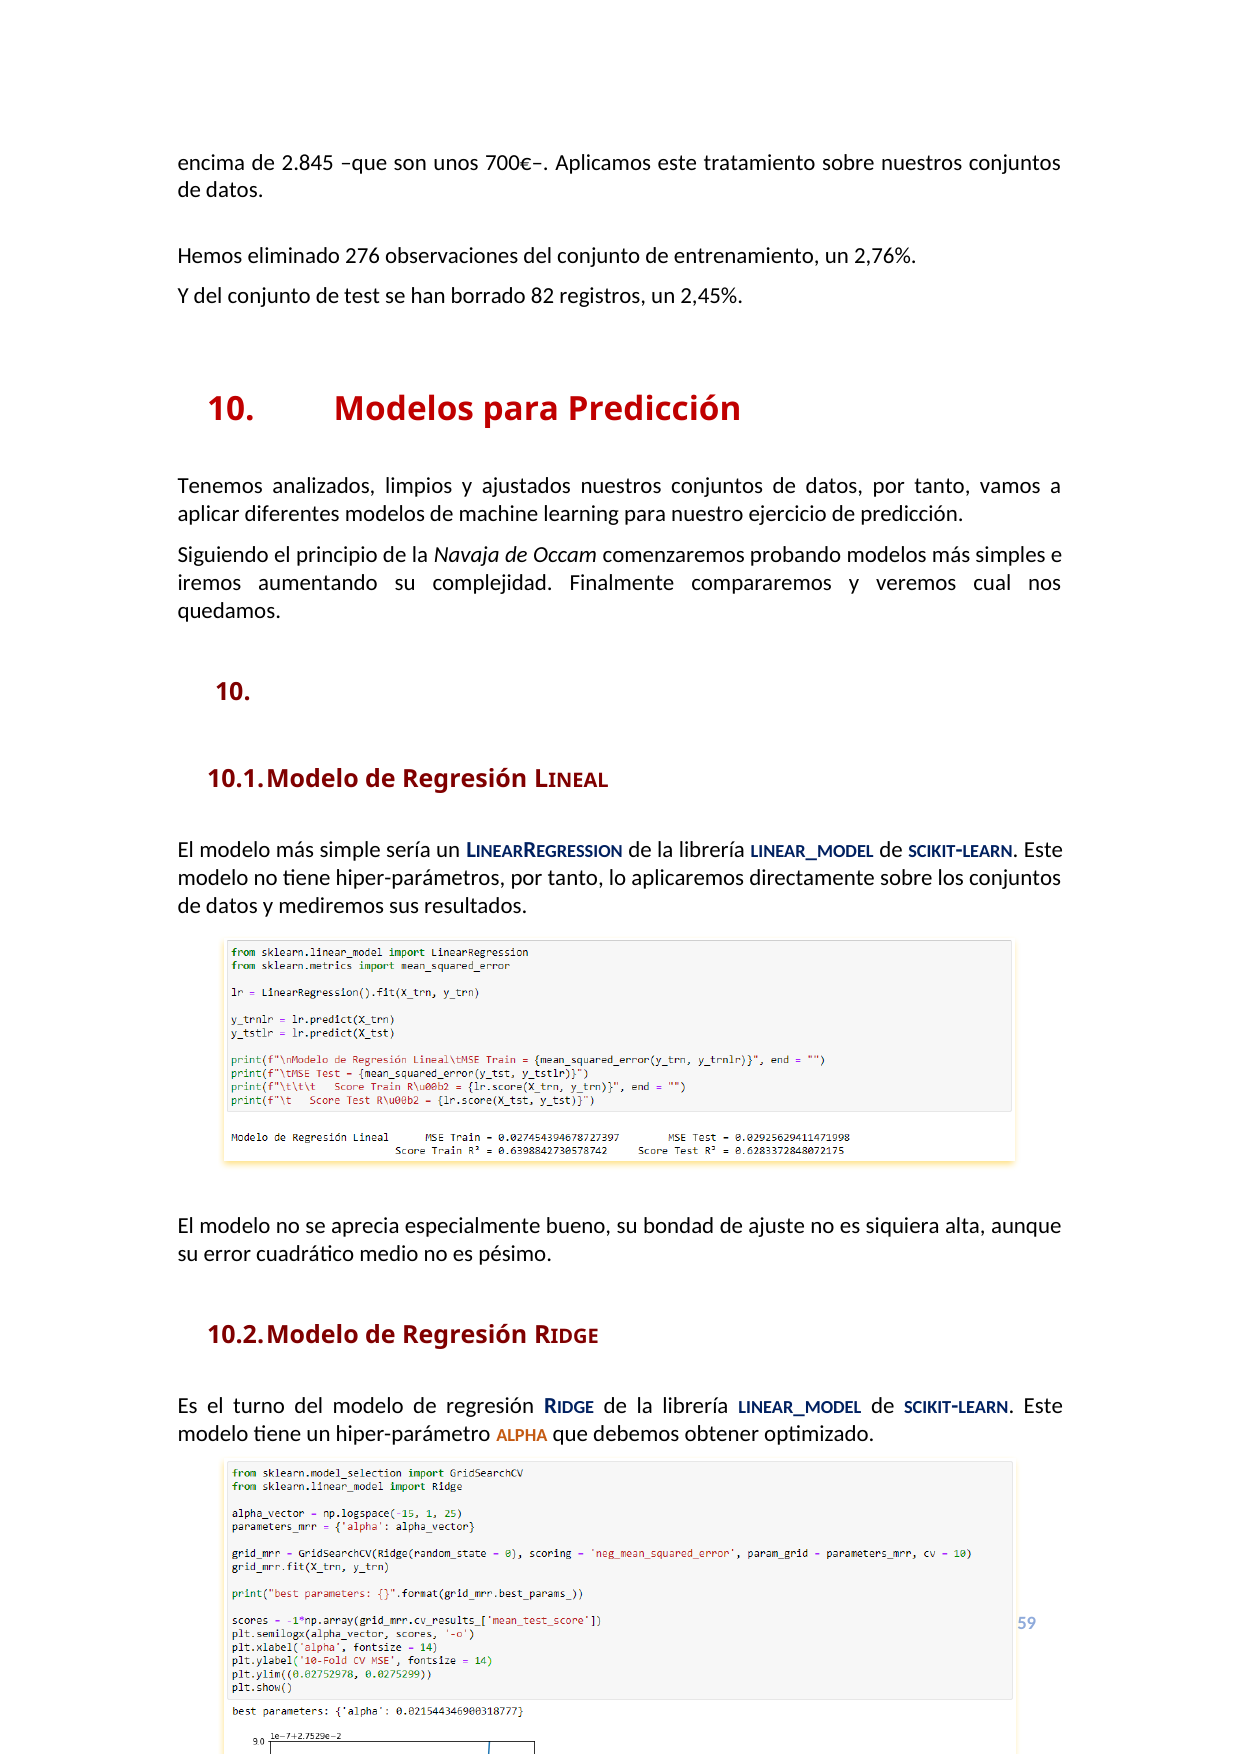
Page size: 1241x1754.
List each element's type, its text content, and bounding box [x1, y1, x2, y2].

text Es el turno del modelo de regresión Ridge de la librería linear_model de scikit-learn. Este modelo tiene un hiper-parámetro alpha que debemos obtener optimizado. [177, 1391, 1063, 1447]
text Hemos eliminado 276 observaciones del conjunto de entrenamiento, un 2,76%. [177, 241, 1063, 269]
subtitle Modelo de Regresión Lineal [207, 761, 1063, 794]
subtitle Modelos para Predicción [207, 385, 1063, 430]
subtitle Modelo de Regresión Ridge [207, 1317, 1063, 1351]
picture [224, 938, 1015, 1161]
text Siguiendo el principio de la Navaja de Occam comenzaremos probando modelos más simples e iremos aumentando su complejidad. Finalmente compararemos y veremos cual nos quedamos. [177, 540, 1063, 624]
text El modelo más simple sería un LinearRegression de la librería linear_model de scikit-learn. Este modelo no tiene hiper-parámetros, por tanto, lo aplicaremos directamente sobre los conjuntos de datos y mediremos sus resultados. [177, 835, 1063, 919]
text Tenemos analizados, limpios y ajustados nuestros conjuntos de datos, por tanto, vamos a aplicar diferentes modelos de machine learning para nuestro ejercicio de predicción. [177, 471, 1063, 527]
picture [224, 1458, 1016, 1754]
text Y del conjunto de test se han borrado 82 registros, un 2,45%. [177, 282, 1063, 310]
